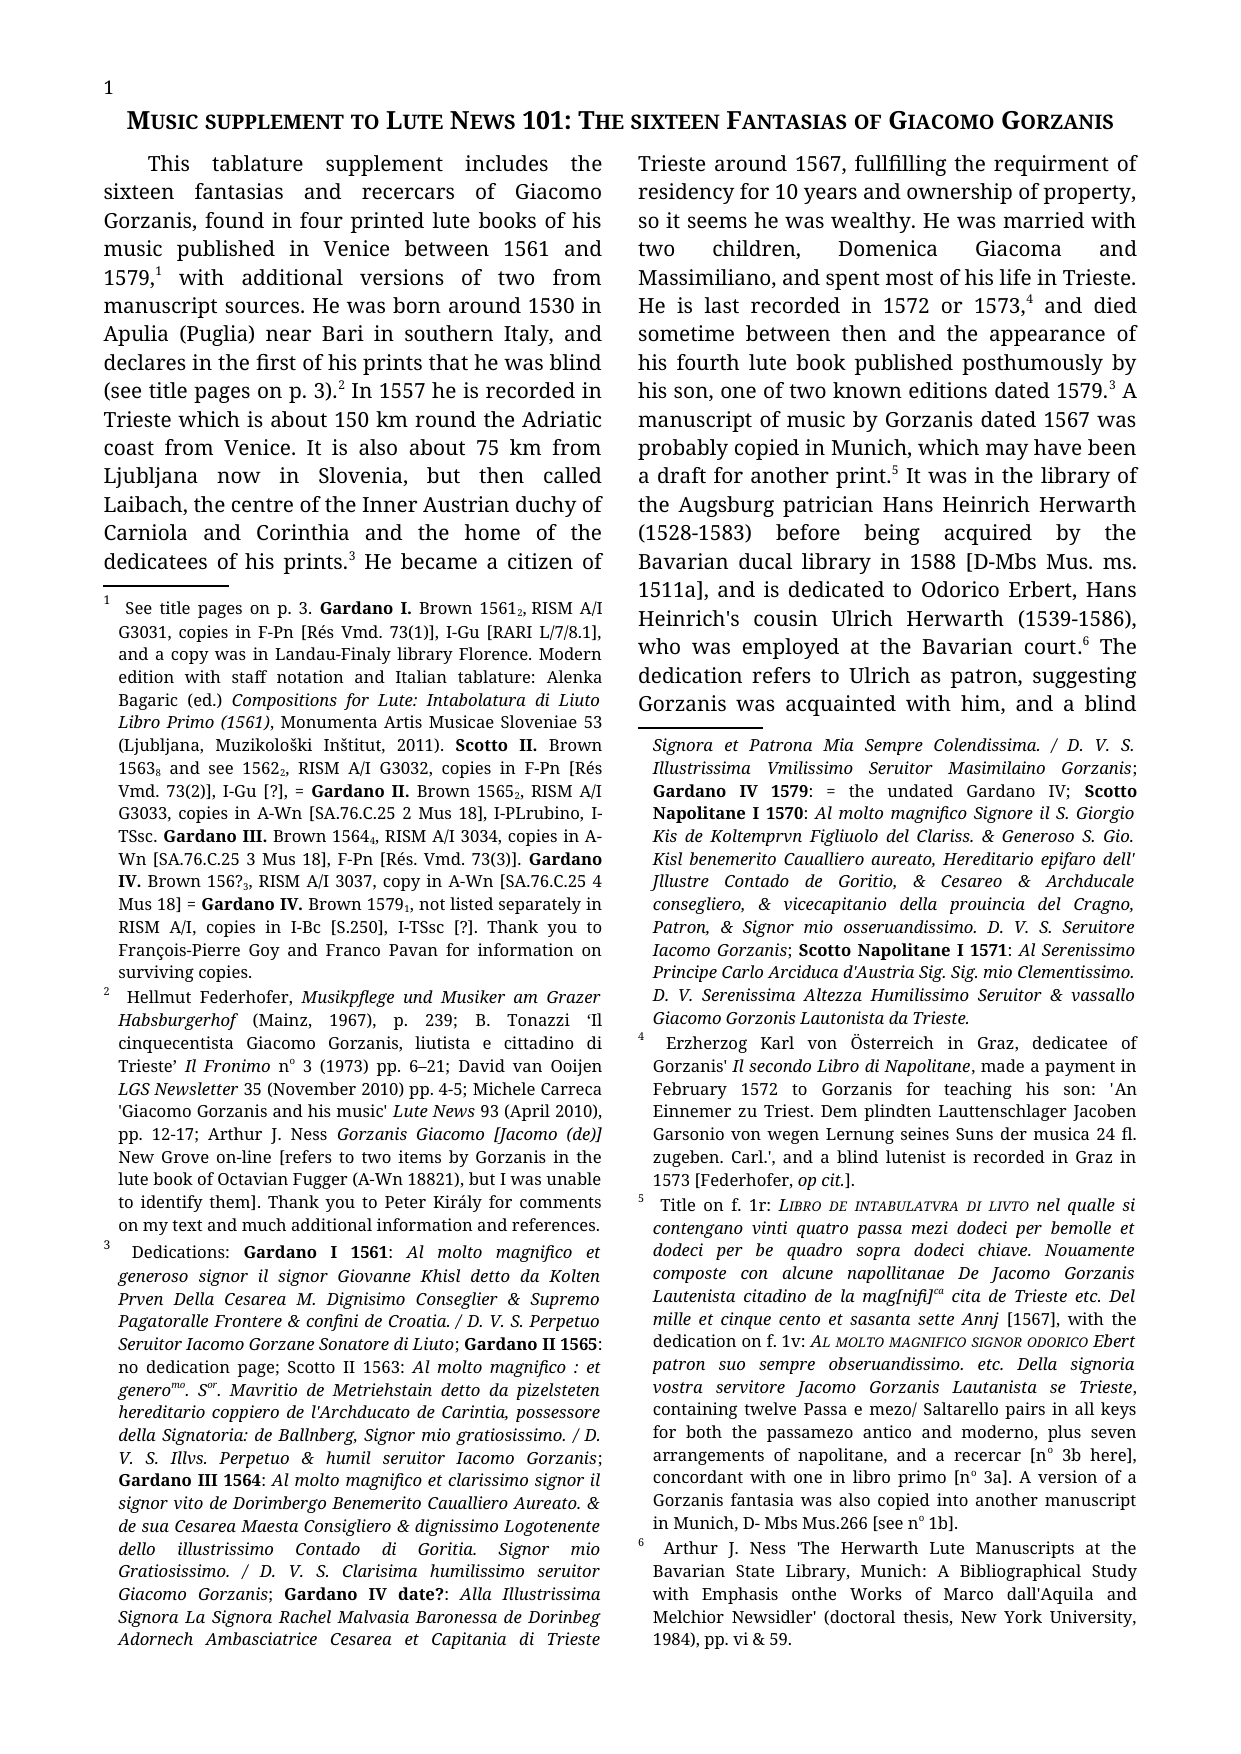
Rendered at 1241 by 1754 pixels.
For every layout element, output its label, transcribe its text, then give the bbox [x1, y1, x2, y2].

text This tablature supplement includes the sixteen fantasias and recercars of Giacomo Gorzanis, found in four printed lute books of his music published in Venice between 1561 and 1579, with additional versions of two from manuscript sources. He was born around 1530 in Apulia (Puglia) near Bari in southern Italy, and declares in the first of his prints that he was blind (see title pages on p. 3). In 1557 he is recorded in Trieste which is about 150 km round the Adriatic coast from Venice. It is also about 75 km from Ljubljana now in Slovenia, but then called Laibach, the centre of the Inner Austrian duchy of Carniola and Corinthia and the home of the dedicatees of his prints. He became a citizen of Trieste around 1567, fullfilling the requirment of residency for 10 years and ownership of property, so it seems he was wealthy. He was married with two children, Domenica Giacoma and Massimiliano, and spent most of his life in Trieste. He is last recorded in 1572 or 1573, and died sometime between then and the appearance of his fourth lute book published posthumously by his son, one of two known editions dated 1579.3 A manuscript of music by Gorzanis dated 1567 was probably copied in Munich, which may have been a draft for another print. It was in the library of the Augsburg patrician Hans Heinrich Herwarth (1528-1583) before being acquired by the Bavarian ducal library in 1588 [D-Mbs Mus. ms. 1511a], and is dedicated to Odorico Erbert, Hans Heinrich's cousin Ulrich Herwarth (1539-1586), who was employed at the Bavarian court. The dedication refers to Ulrich as patron, suggesting Gorzanis was acquainted with him, and a blind lutenist is mentioned in Munich court records in 1567. In 1568 Gorzanis received payment of 40 taler from Emperor Maximilan II (r.1564-1576), who was in Vienna and Munich from August 1567 to August 1569. Thus, it seems Gorzanis travelled North and was active as a musician in Bavaria. As a consequence, it is possible that he was acquainted with his near contemporary Melchior Neusidler during this time, as Melchior lived in Augsburg from the early 1550s and was patronised by another patrician family, the Fuggers. There are similarities between their fantasias and recercars, both tending towards complex polyphony and to ending fantasias with flowing passages in faster rhythms (e.g. no 5). [103, 149, 602, 575]
text This tablature supplement includes the sixteen fantasias and recercars of Giacomo Gorzanis, found in four printed lute books of his music published in Venice between 1561 and 1579, with additional versions of two from manuscript sources. He was born around 1530 in Apulia (Puglia) near Bari in southern Italy, and declares in the first of his prints that he was blind (see title pages on p. 3). In 1557 he is recorded in Trieste which is about 150 km round the Adriatic coast from Venice. It is also about 75 km from Ljubljana now in Slovenia, but then called Laibach, the centre of the Inner Austrian duchy of Carniola and Corinthia and the home of the dedicatees of his prints. He became a citizen of Trieste around 1567, fullfilling the requirment of residency for 10 years and ownership of property, so it seems he was wealthy. He was married with two children, Domenica Giacoma and Massimiliano, and spent most of his life in Trieste. He is last recorded in 1572 or 1573, and died sometime between then and the appearance of his fourth lute book published posthumously by his son, one of two known editions dated 1579.3 A manuscript of music by Gorzanis dated 1567 was probably copied in Munich, which may have been a draft for another print. It was in the library of the Augsburg patrician Hans Heinrich Herwarth (1528-1583) before being acquired by the Bavarian ducal library in 1588 [D-Mbs Mus. ms. 1511a], and is dedicated to Odorico Erbert, Hans Heinrich's cousin Ulrich Herwarth (1539-1586), who was employed at the Bavarian court. The dedication refers to Ulrich as patron, suggesting Gorzanis was acquainted with him, and a blind lutenist is mentioned in Munich court records in 1567. In 1568 Gorzanis received payment of 40 taler from Emperor Maximilan II (r.1564-1576), who was in Vienna and Munich from August 1567 to August 1569. Thus, it seems Gorzanis travelled North and was active as a musician in Bavaria. As a consequence, it is possible that he was acquainted with his near contemporary Melchior Neusidler during this time, as Melchior lived in Augsburg from the early 1550s and was patronised by another patrician family, the Fuggers. There are similarities between their fantasias and recercars, both tending towards complex polyphony and to ending fantasias with flowing passages in faster rhythms (e.g. no 5). [638, 149, 1137, 718]
text Music supplement to Lute News 101: The sixteen Fantasias of Giacomo Gorzanis [103, 102, 1137, 136]
